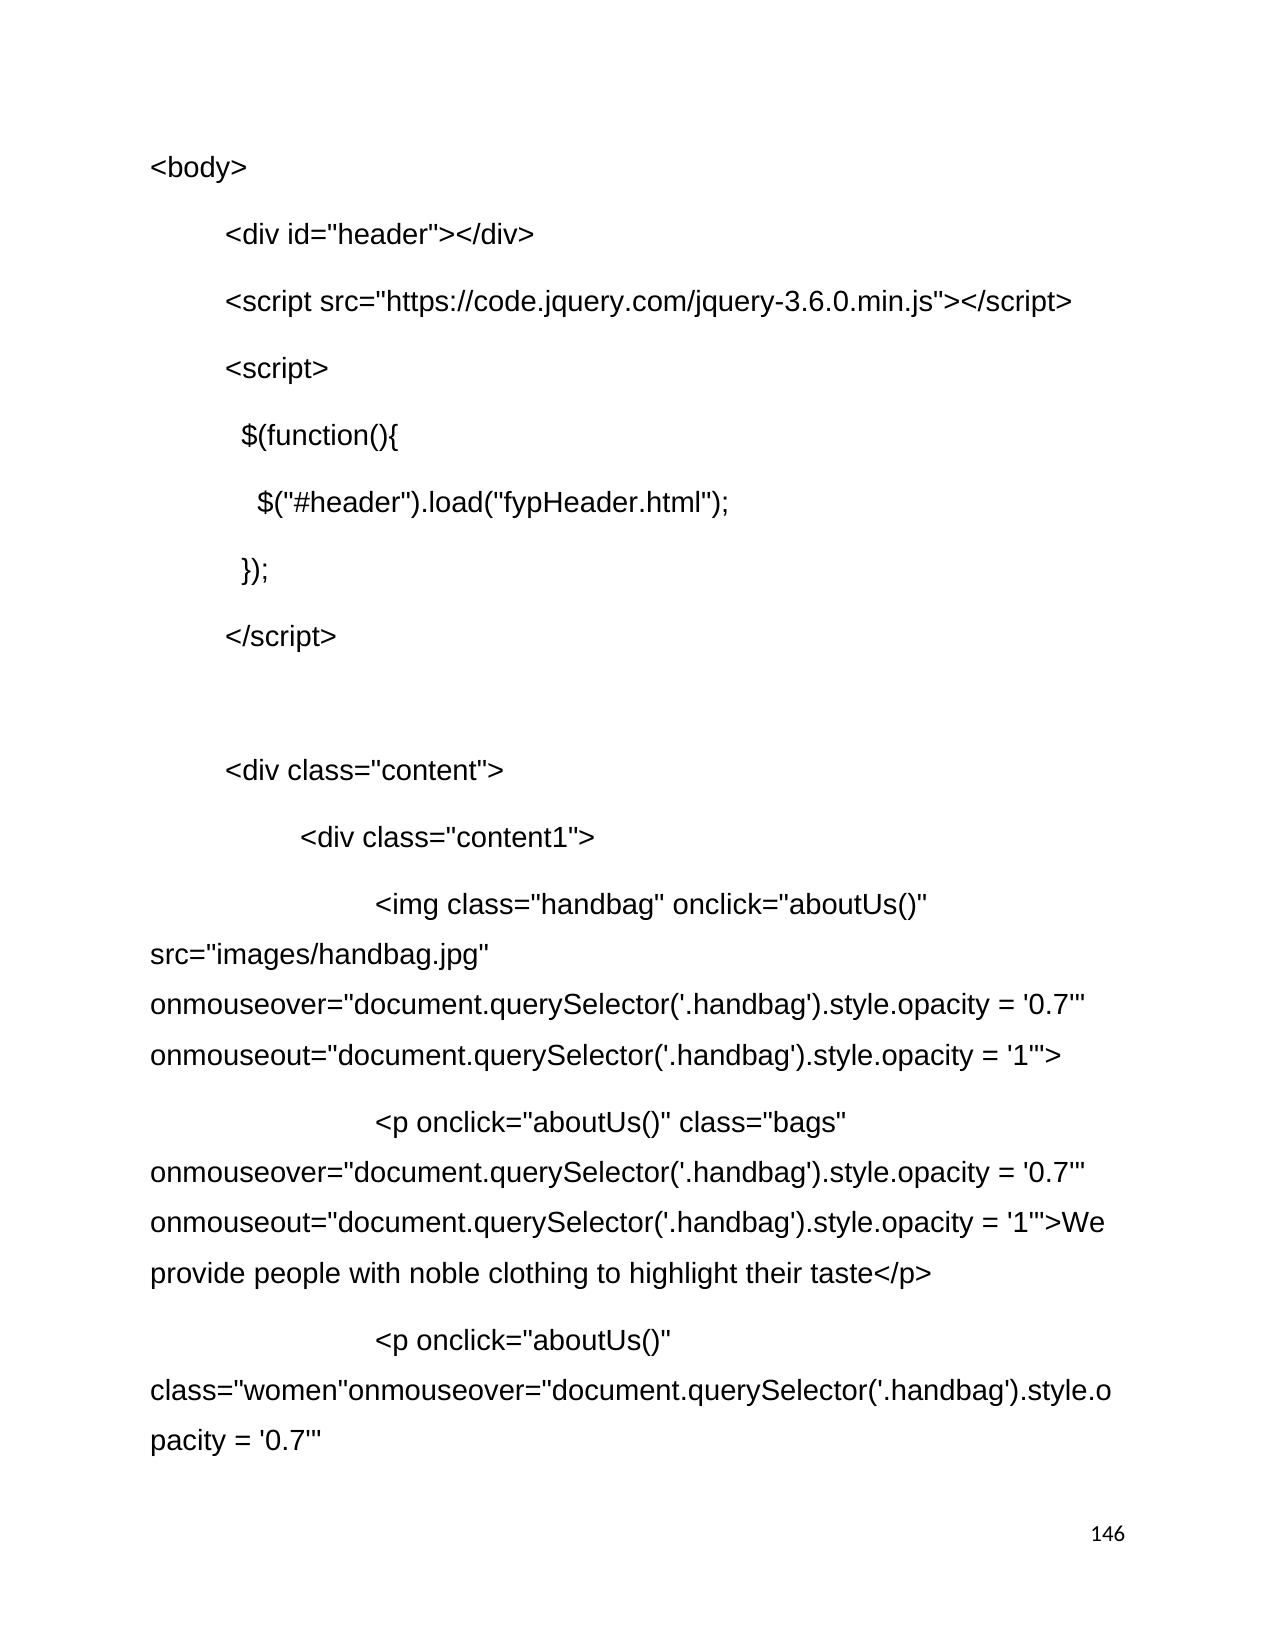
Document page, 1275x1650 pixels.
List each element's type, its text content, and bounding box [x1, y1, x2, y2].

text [150, 1323, 1125, 1457]
text <div class="content"> [150, 753, 1125, 786]
text $(function(){ [150, 418, 1125, 451]
text <div class="content1"> [150, 820, 1125, 853]
text <script src="https://code.jquery.com/jquery-3.6.0.min.js"></script> [150, 284, 1125, 317]
text <body> [150, 150, 1125, 183]
text <img class="handbag" onclick="aboutUs()" src="images/handbag.jpg" onmouseover="document.querySelector('.handbag').style.opacity = '0.7'" onmouseout="document.querySelector('.handbag').style.opacity = '1'"> [150, 887, 1125, 1071]
text <p onclick="aboutUs()" class="bags" onmouseover="document.querySelector('.handbag').style.opacity = '0.7'" onmouseout="document.querySelector('.handbag').style.opacity = '1'">We provide people with noble clothing to highlight their taste</p> [150, 1105, 1125, 1289]
text <script> [150, 351, 1125, 384]
text $("#header").load("fypHeader.html"); [150, 485, 1125, 518]
text <div id="header"></div> [150, 217, 1125, 251]
text </script> [150, 619, 1125, 652]
text }); [150, 552, 1125, 585]
